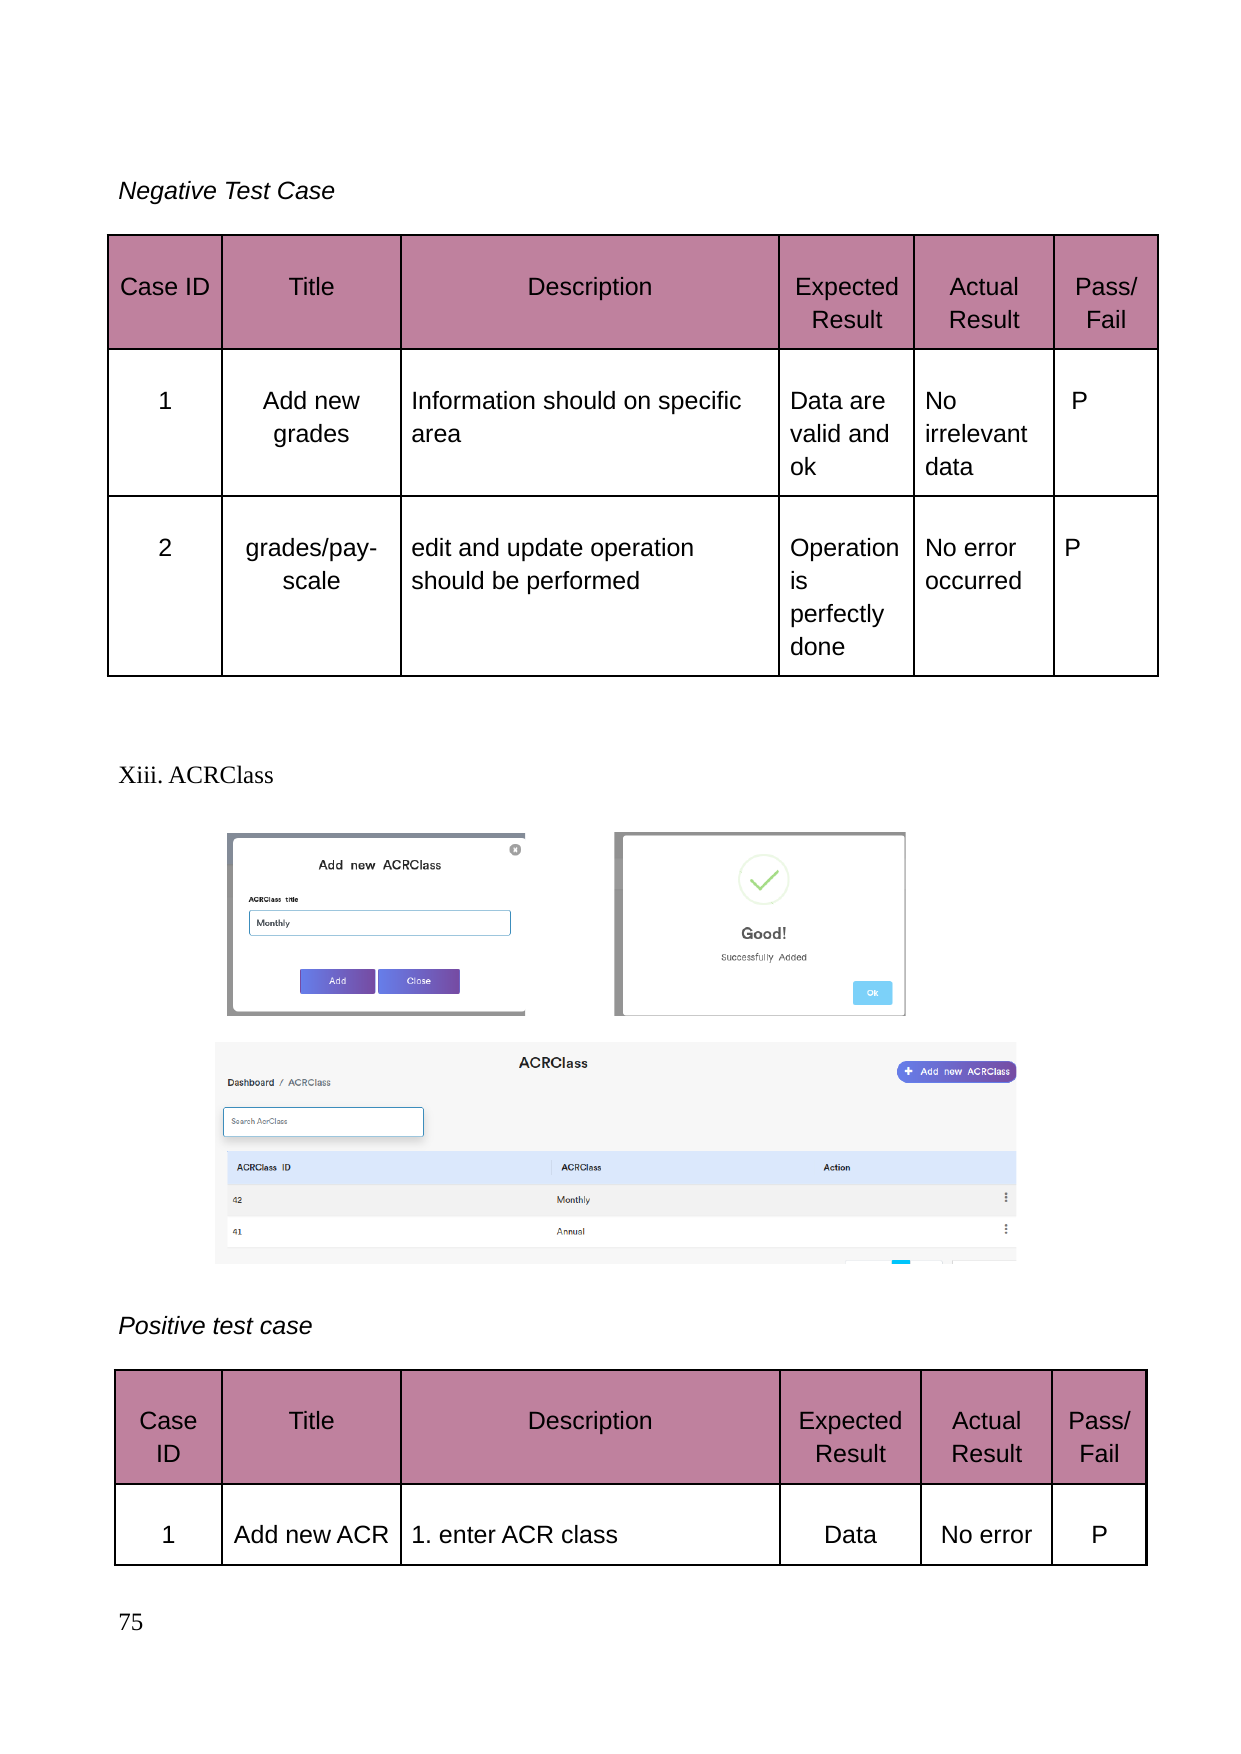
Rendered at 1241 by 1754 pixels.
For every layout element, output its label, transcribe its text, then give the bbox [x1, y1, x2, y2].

table_header Actual Result [915, 236, 1053, 348]
table_header Description [402, 1371, 779, 1483]
table_cell Data are valid and ok [780, 350, 913, 495]
table_header Pass/Fail [1055, 236, 1157, 348]
table_cell Operation is perfectly done [780, 497, 913, 675]
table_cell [402, 1485, 779, 1563]
table_header Pass/Fail [1053, 1371, 1145, 1483]
text Positive test case [118, 1311, 1122, 1339]
table_header Actual Result [922, 1371, 1051, 1483]
text Xiii. ACRClass [118, 760, 1122, 789]
table_cell No error occurred [915, 497, 1053, 675]
table_header Case ID [116, 1371, 221, 1483]
table_cell 1 [109, 350, 221, 495]
table_header Description [402, 236, 778, 348]
picture [614, 832, 906, 1016]
table_header Expected Result [781, 1371, 920, 1483]
table_header Expected Result [780, 236, 913, 348]
table_header Title [223, 236, 400, 348]
picture [215, 1042, 1017, 1264]
text Negative Test Case [118, 176, 1122, 205]
table_cell Information should on specific area [402, 350, 778, 495]
table_cell P [1053, 1485, 1145, 1563]
table_cell grades/pay-scale [223, 497, 400, 675]
table_cell P [1055, 350, 1157, 495]
table_cell 2 [109, 497, 221, 675]
table_cell No irrelevant data [915, 350, 1053, 495]
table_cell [781, 1485, 920, 1563]
table_cell Add new ACR class [223, 1485, 400, 1563]
table_header Case ID [109, 236, 221, 348]
table_cell P [1055, 497, 1157, 675]
table_cell 1 [116, 1485, 221, 1563]
table_cell Add new grades [223, 350, 400, 495]
table_header Title [223, 1371, 400, 1483]
picture [227, 833, 525, 1016]
table_cell edit and update operation should be performed [402, 497, 778, 675]
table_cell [922, 1485, 1051, 1563]
